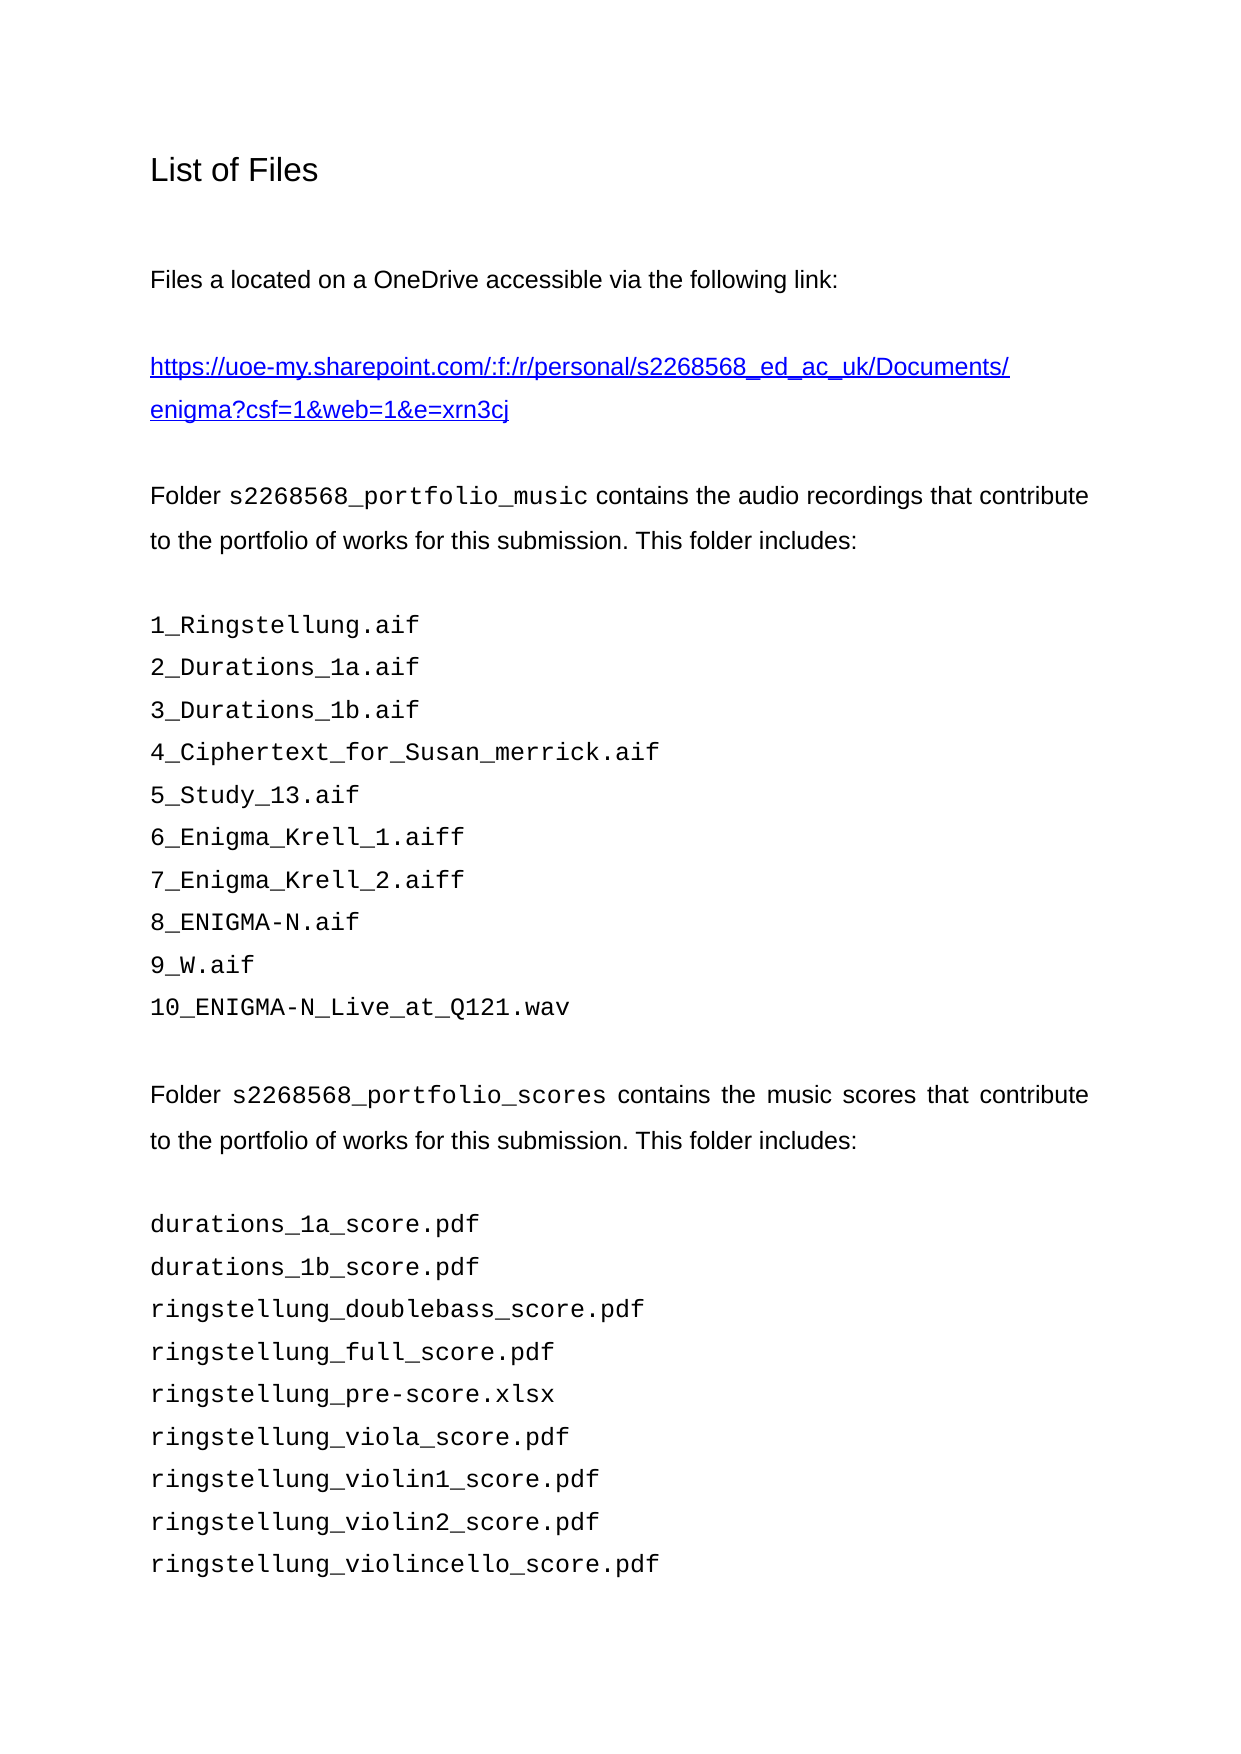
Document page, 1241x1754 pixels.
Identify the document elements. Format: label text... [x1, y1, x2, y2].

text ringstellung_pre-score.xlsx [150, 1382, 1090, 1410]
text Files a located on a OneDrive accessible via the following link: [150, 265, 1090, 294]
text ringstellung_viola_score.pdf [150, 1424, 1090, 1453]
text 3_Durations_1b.aif [150, 697, 1090, 726]
text 10_ENIGMA-N_Live_at_Q121.wav [150, 995, 1090, 1023]
text 8_ENIGMA-N.aif [150, 910, 1090, 938]
text 1_Ringstellung.aif [150, 612, 1090, 641]
text durations_1a_score.pdf [150, 1212, 1090, 1240]
text 9_W.aif [150, 952, 1090, 981]
text ringstellung_violincello_score.pdf [150, 1552, 1090, 1580]
text 2_Durations_1a.aif [150, 655, 1090, 683]
text 6_Enigma_Krell_1.aiff [150, 825, 1090, 853]
text Folder s2268568_portfolio_scores contains the music scores that contribute to the portfolio of works for this submission. This folder includes: [150, 1081, 1090, 1154]
text 5_Study_13.aif [150, 782, 1090, 811]
text ringstellung_doublebass_score.pdf [150, 1297, 1090, 1325]
text durations_1b_score.pdf [150, 1254, 1090, 1283]
text ringstellung_violin1_score.pdf [150, 1467, 1090, 1495]
text 7_Enigma_Krell_2.aiff [150, 867, 1090, 896]
text Folder s2268568_portfolio_music contains the audio recordings that contribute to the portfolio of works for this submission. This folder includes: [150, 481, 1090, 555]
text ringstellung_full_score.pdf [150, 1339, 1090, 1368]
text https://uoe-my.sharepoint.com/:f:/r/personal/s2268568_ed_ac_uk/Documents/enigma?csf=1&web=1&e=xrn3cj [150, 351, 1090, 423]
text 4_Ciphertext_for_Susan_merrick.aif [150, 740, 1090, 768]
text List of Files [150, 150, 1090, 188]
text ringstellung_violin2_score.pdf [150, 1509, 1090, 1538]
